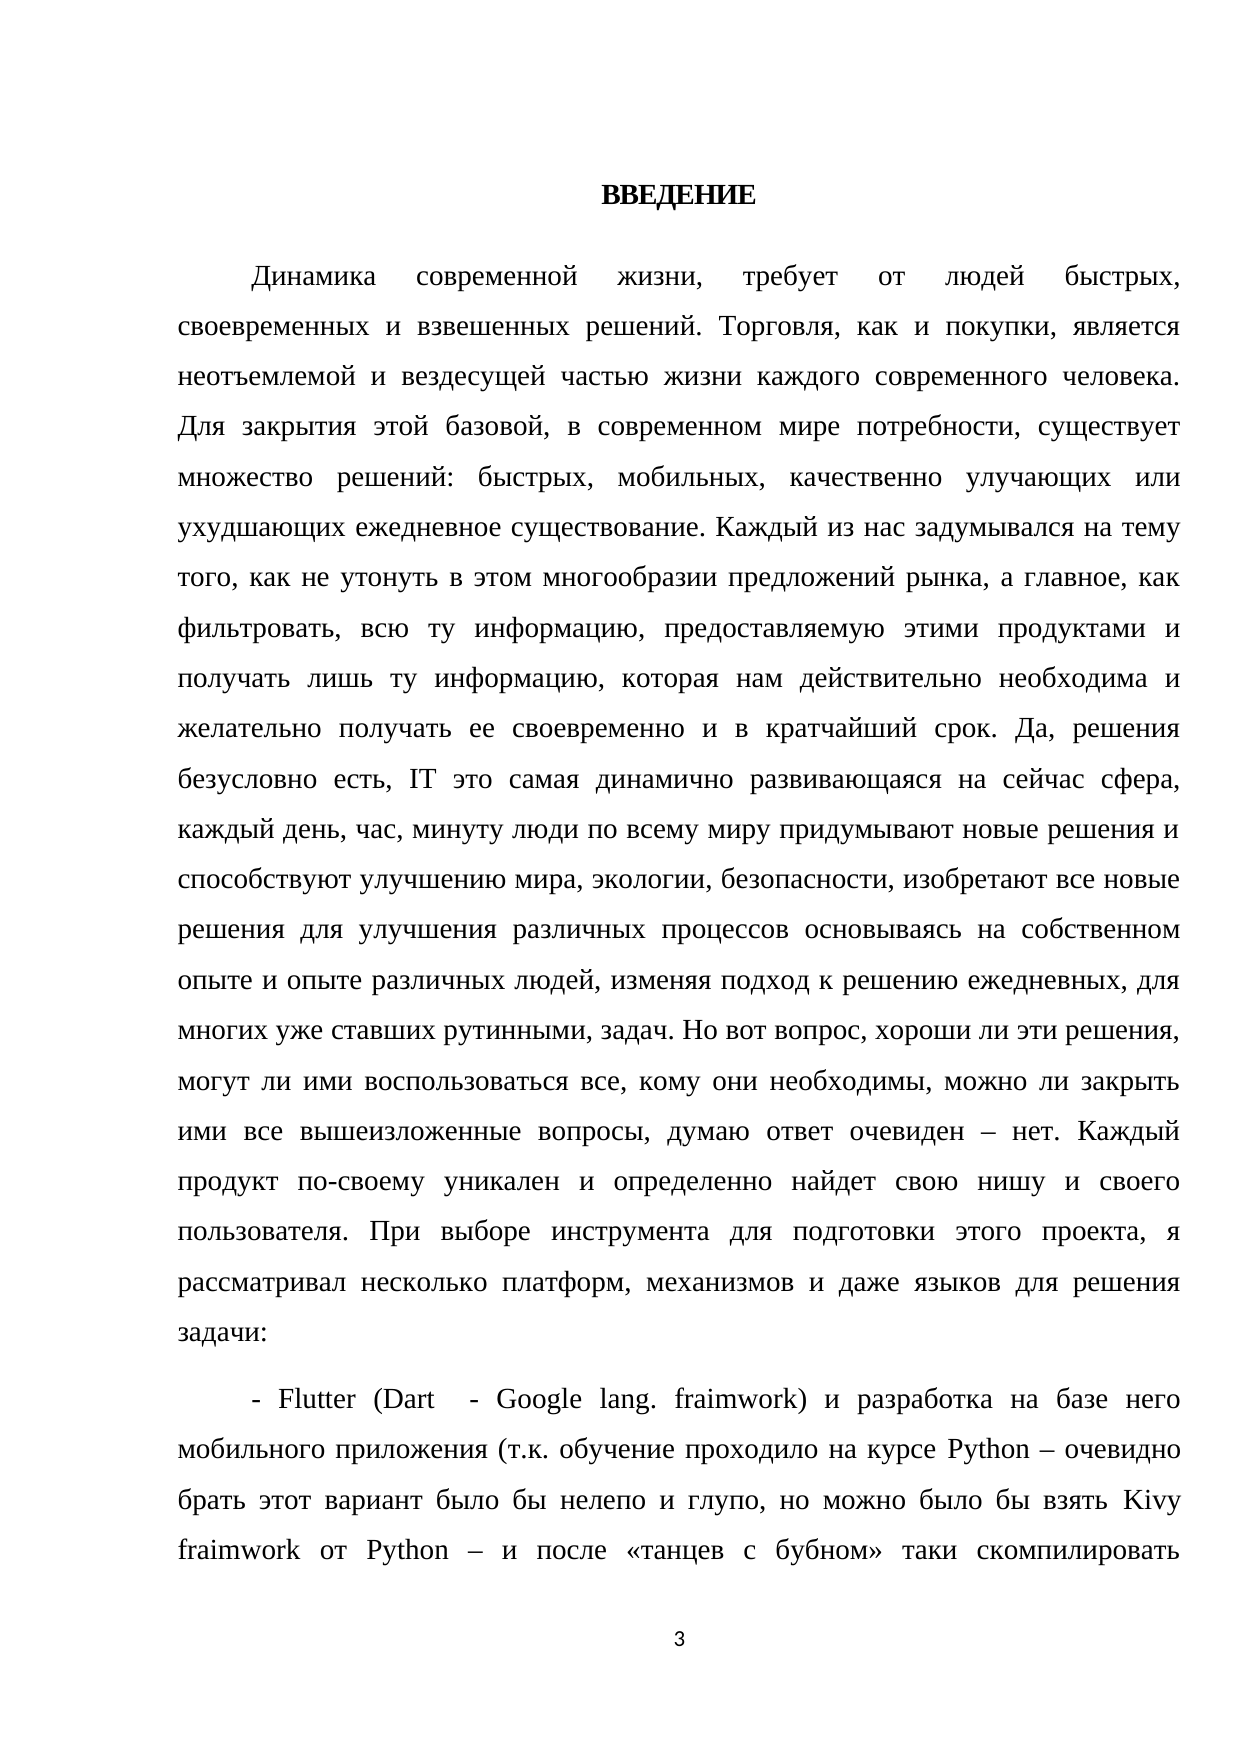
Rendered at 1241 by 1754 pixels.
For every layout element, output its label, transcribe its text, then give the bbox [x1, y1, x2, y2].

title Введение [177, 177, 1181, 211]
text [177, 1381, 1181, 1566]
text Динамика современной жизни, требует от людей быстрых, своевременных и взвешенных решений. Торговля, как и покупки, является неотъемлемой и вездесущей частью жизни каждого современного человека. Для закрытия этой базовой, в современном мире потребности, существует множество решений: быстрых, мобильных, качественно улучающих или ухудшающих ежедневное существование. Каждый из нас задумывался на тему того, как не утонуть в этом многообразии предложений рынка, а главное, как фильтровать, всю ту информацию, предоставляемую этими продуктами и получать лишь ту информацию, которая нам действительно необходима и желательно получать ее своевременно и в кратчайший срок. Да, решения безусловно есть, IT это самая динамично развивающаяся на сейчас сфера, каждый день, час, минуту люди по всему миру придумывают новые решения и способствуют улучшению мира, экологии, безопасности, изобретают все новые решения для улучшения различных процессов основываясь на собственном опыте и опыте различных людей, изменяя подход к решению ежедневных, для многих уже ставших рутинными, задач. Но вот вопрос, хороши ли эти решения, могут ли ими воспользоваться все, кому они необходимы, можно ли закрыть ими все вышеизложенные вопросы, думаю ответ очевиден – нет. Каждый продукт по-своему уникален и определенно найдет свою нишу и своего пользователя. При выборе инструмента для подготовки этого проекта, я рассматривал несколько платформ, механизмов и даже языков для решения задачи: [177, 258, 1181, 1348]
